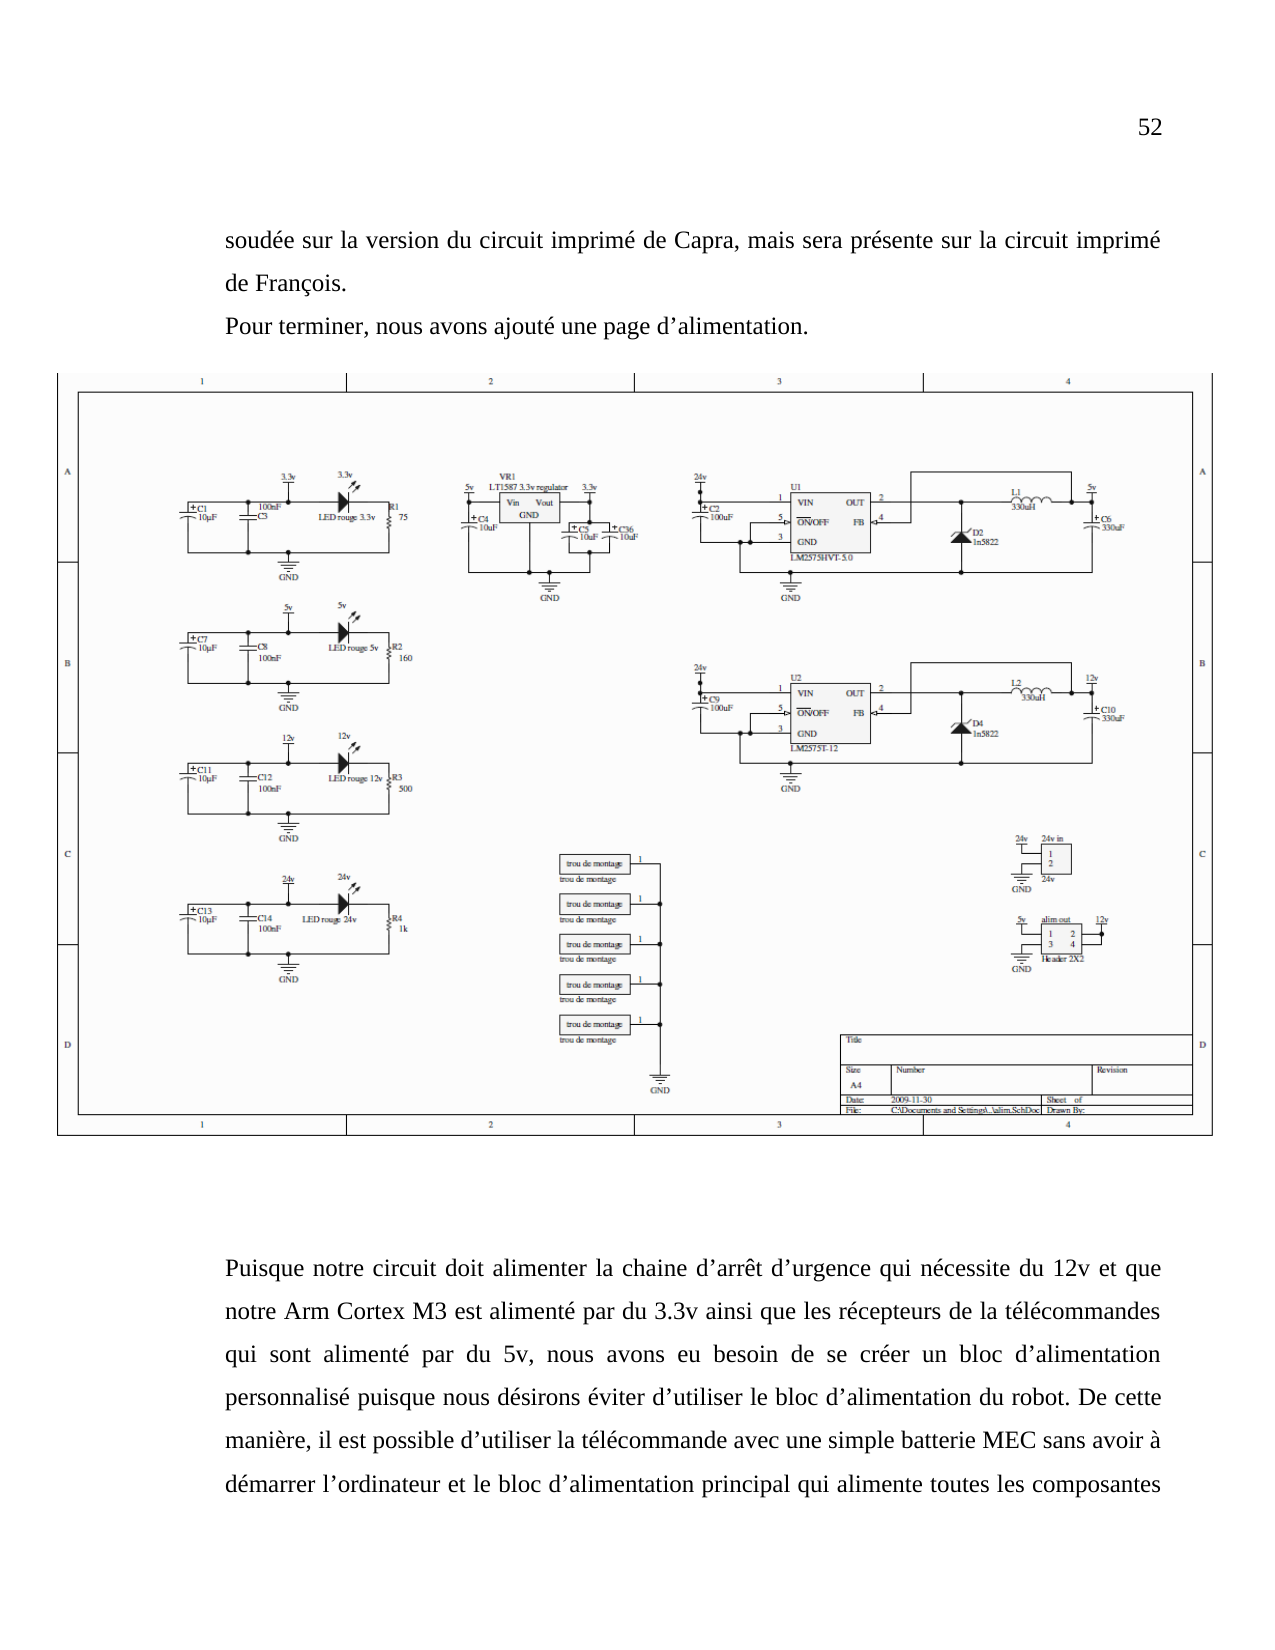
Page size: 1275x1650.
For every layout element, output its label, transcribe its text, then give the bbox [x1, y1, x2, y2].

text Pour terminer, nous avons ajouté une page d’alimentation. [225, 311, 1162, 340]
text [225, 1253, 1162, 1497]
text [225, 225, 1162, 297]
picture [56, 373, 1218, 1138]
